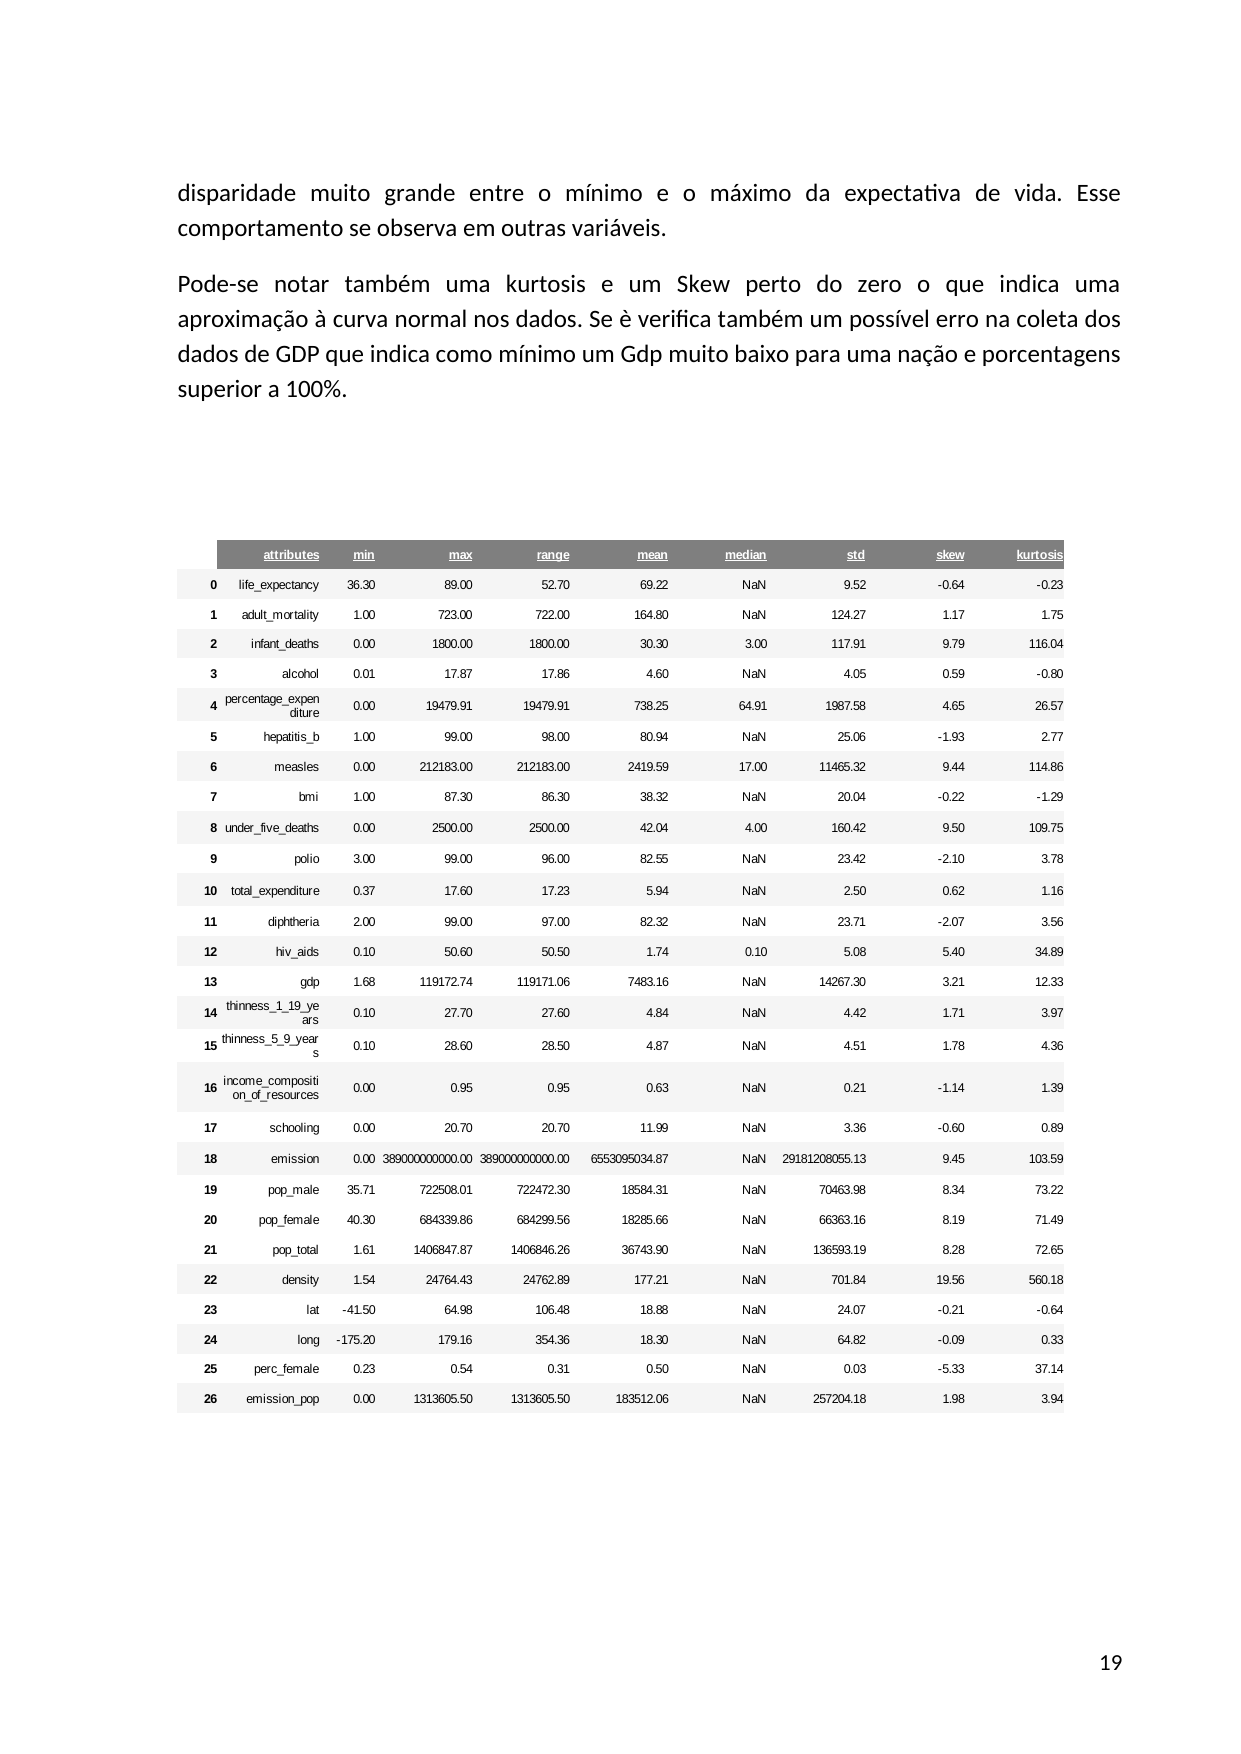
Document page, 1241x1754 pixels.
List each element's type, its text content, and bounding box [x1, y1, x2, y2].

text Pode-se notar também uma kurtosis e um Skew perto do zero o que indica uma aproximação à curva normal nos dados. Se è verifica também um possível erro na coleta dos dados de GDP que indica como mínimo um Gdp muito baixo para uma nação e porcentagens superior a 100%. [177, 268, 1122, 403]
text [177, 177, 1122, 243]
